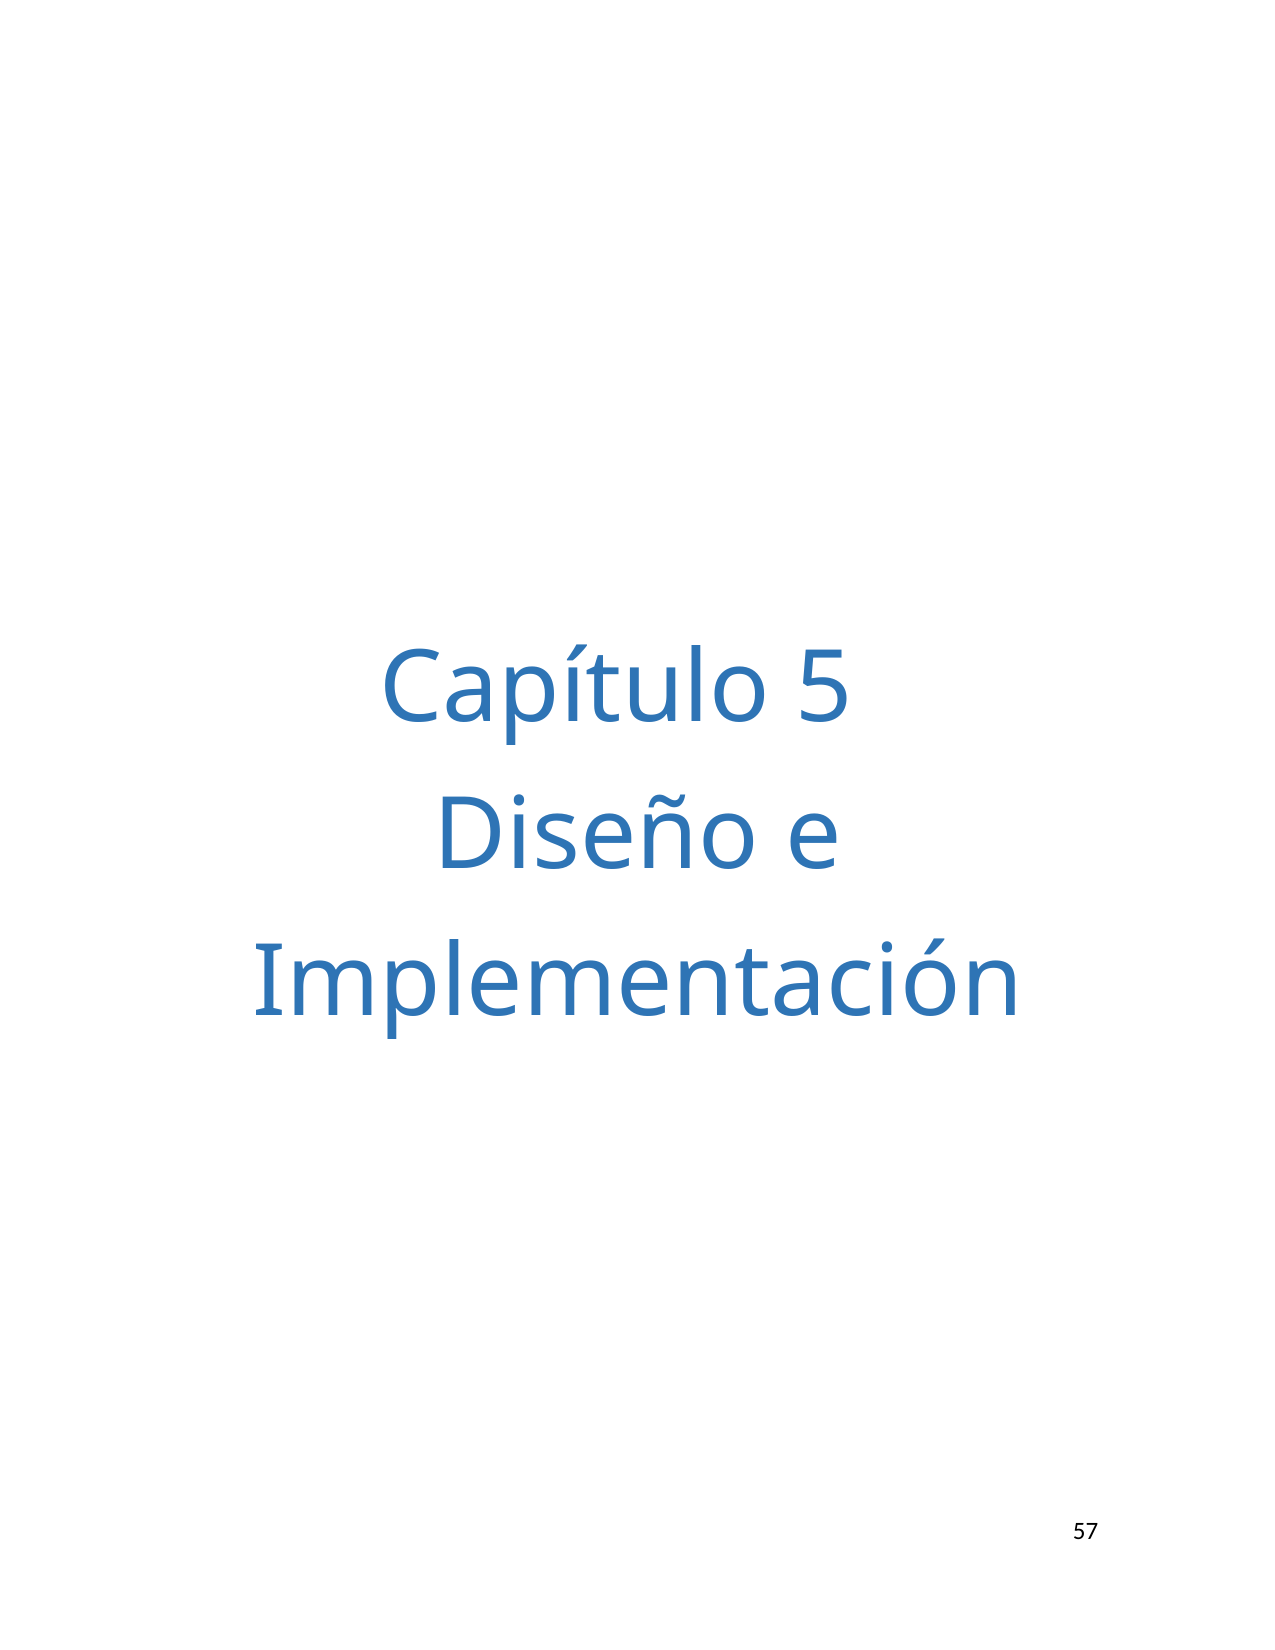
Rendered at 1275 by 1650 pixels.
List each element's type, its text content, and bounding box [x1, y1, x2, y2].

subtitle Diseño e Implementación [177, 614, 1098, 1045]
